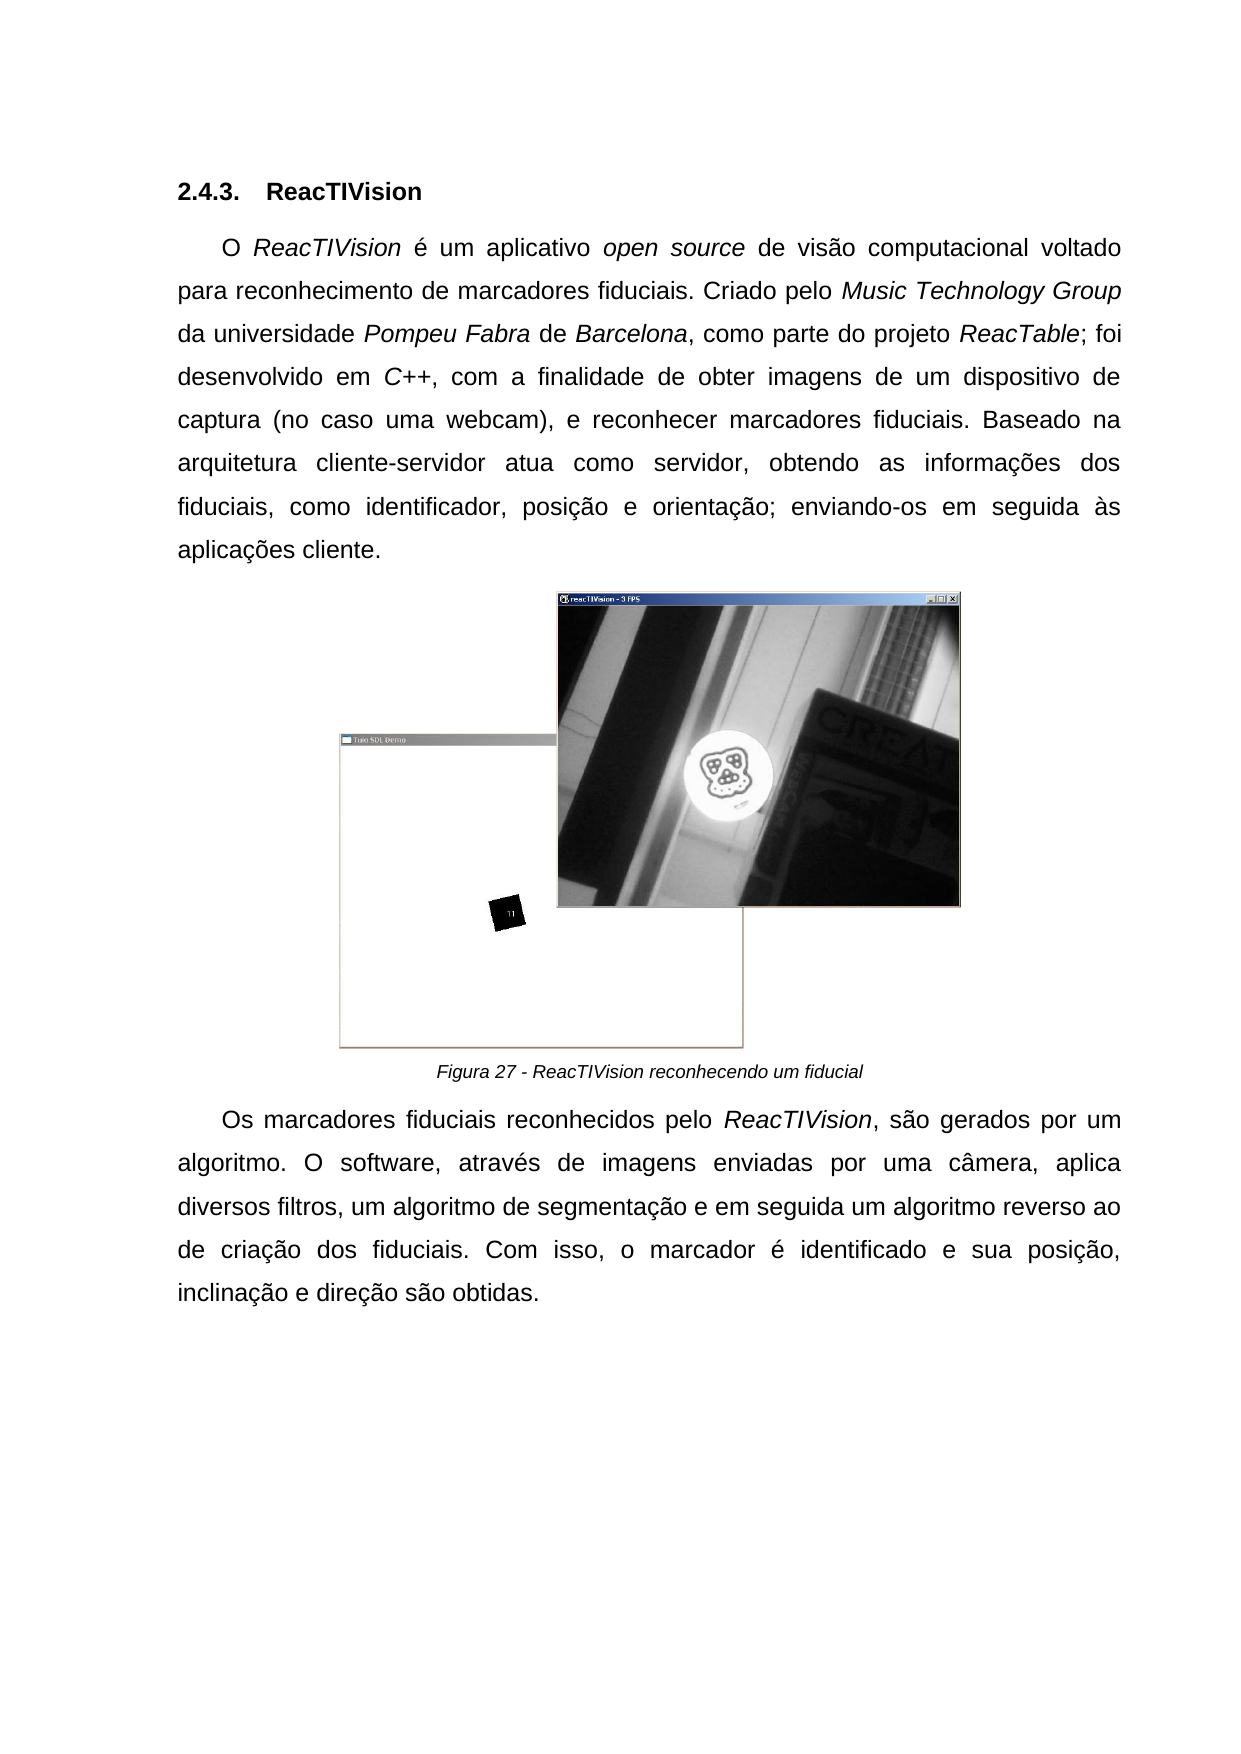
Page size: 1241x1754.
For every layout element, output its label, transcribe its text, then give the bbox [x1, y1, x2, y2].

text Os marcadores fiduciais reconhecidos pelo ReacTIVision, são gerados por um algoritmo. O software, através de imagens enviadas por uma câmera, aplica diversos filtros, um algoritmo de segmentação e em seguida um algoritmo reverso ao de criação dos fiduciais. Com isso, o marcador é identificado e sua posição, inclinação e direção são obtidas. [177, 1105, 1122, 1306]
text O ReacTIVision é um aplicativo open source de visão computacional voltado para reconhecimento de marcadores fiduciais. Criado pelo Music Technology Group da universidade Pompeu Fabra de Barcelona, como parte do projeto ReacTable; foi desenvolvido em C++, com a finalidade de obter imagens de um dispositivo de captura (no caso uma webcam), e reconhecer marcadores fiduciais. Baseado na arquitetura cliente-servidor atua como servidor, obtendo as informações dos fiduciais, como identificador, posição e orientação; enviando-os em seguida às aplicações cliente. [177, 233, 1122, 563]
picture [337, 590, 963, 1050]
subtitle ReacTIVision [177, 177, 1122, 206]
